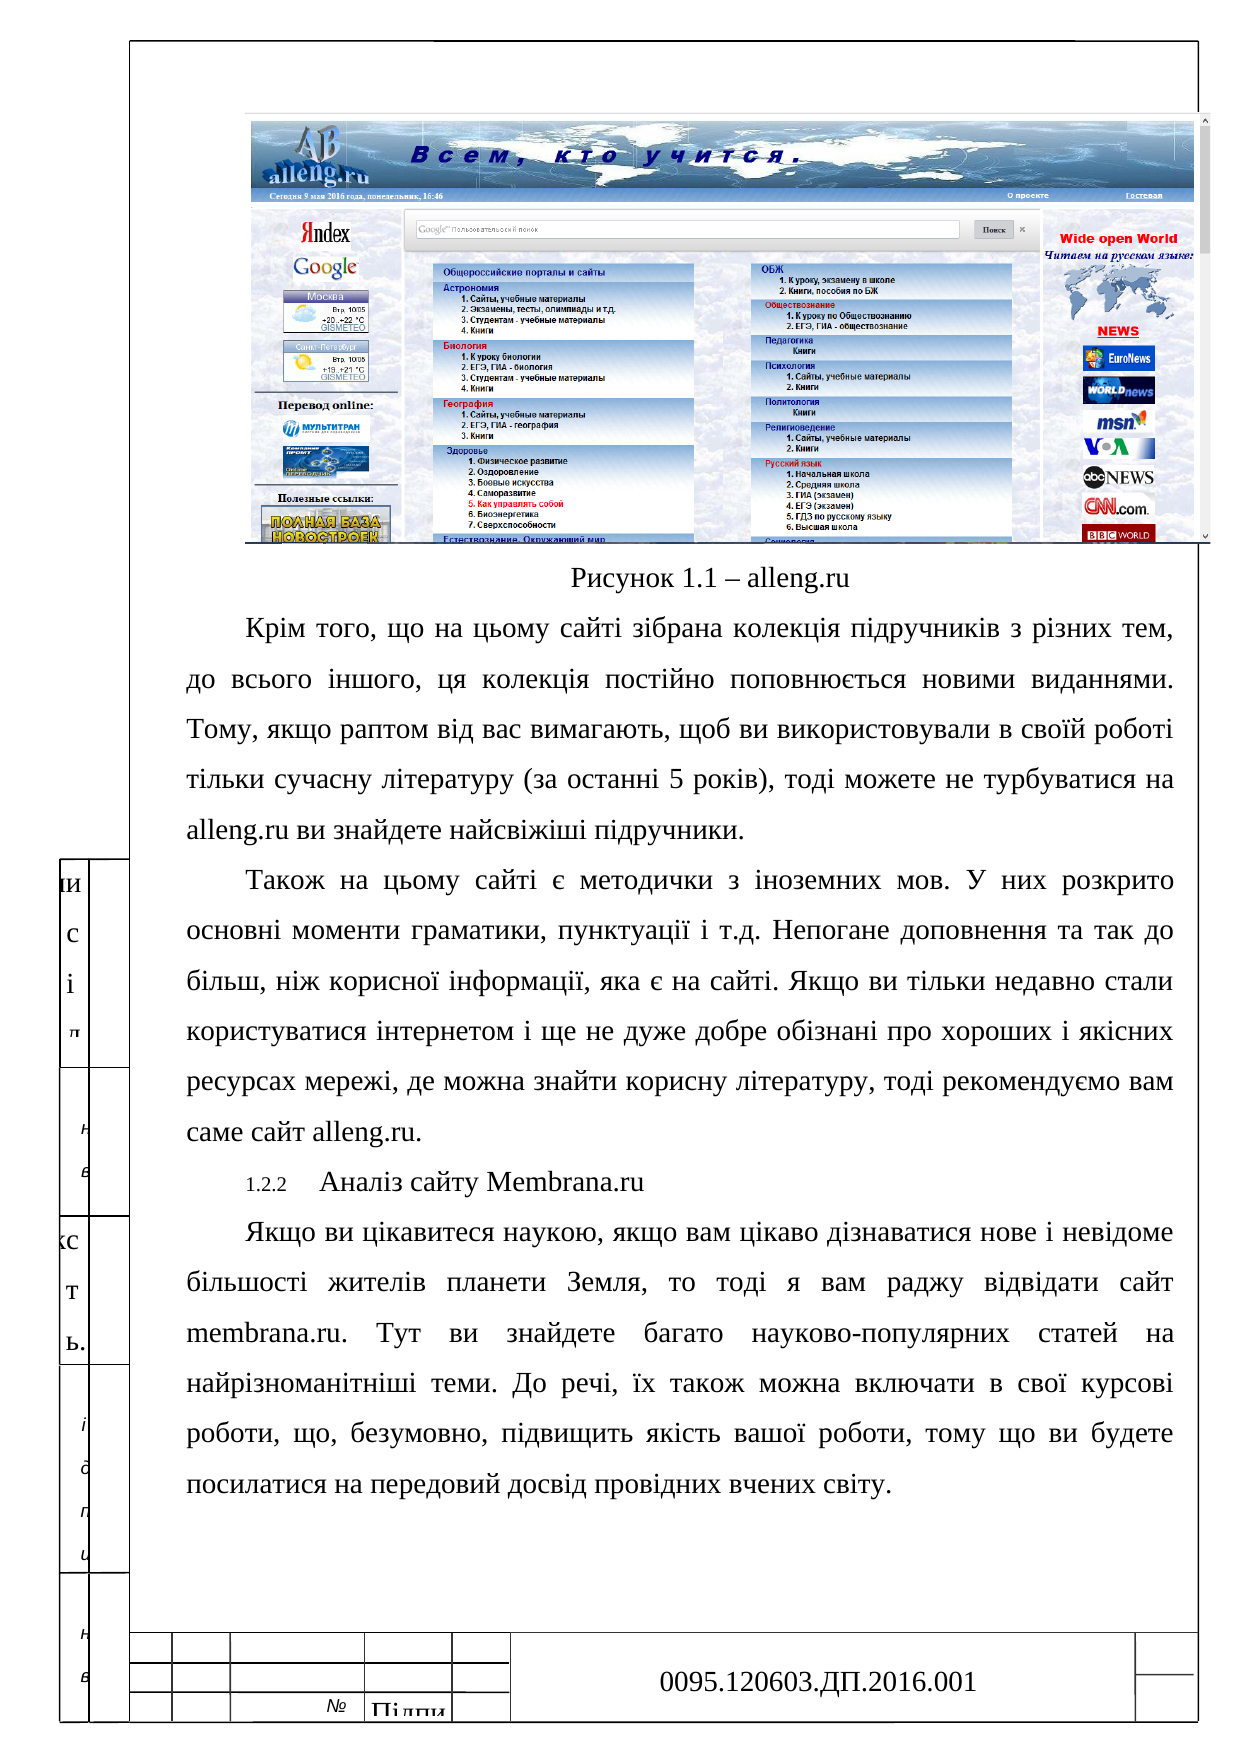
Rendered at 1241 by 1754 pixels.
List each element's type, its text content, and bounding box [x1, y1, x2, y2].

subtitle Аналіз сайту Membrana.ru [171, 1164, 1175, 1197]
text Також на цьому сайті є методички з іноземних мов. У них розкрито основні моменти граматики, пунктуації і т.д. Непогане доповнення та так до більш, ніж корисної інформації, яка є на сайті. Якщо ви тільки недавно стали користуватися інтернетом і ще не дуже добре обізнані про хороших і якісних ресурсах мережі, де можна знайти корисну літературу, тоді рекомендуємо вам саме сайт alleng.ru. [186, 862, 1175, 1147]
text Рисунок 1.1 – alleng.ru [186, 560, 1175, 594]
picture [245, 112, 1211, 544]
text Якщо ви цікавитеся наукою, якщо вам цікаво дізнаватися нове і невідоме більшості жителів планети Земля, то тоді я вам раджу відвідати сайт membrana.ru. Тут ви знайдете багато науково-популярних статей на найрізноманітніші теми. До речі, їх також можна включати в свої курсові роботи, що, безумовно, підвищить якість вашої роботи, тому що ви будете посилатися на передовий досвід провідних вчених світу. [186, 1214, 1175, 1499]
text Крім того, що на цьому сайті зібрана колекція підручників з різних тем, до всього іншого, ця колекція постійно поповнюється новими виданнями. Тому, якщо раптом від вас вимагають, щоб ви використовували в своїй роботі тільки сучасну літературу (за останні 5 років), тоді можете не турбуватися на alleng.ru ви знайдете найсвіжіші підручники. [186, 611, 1175, 845]
